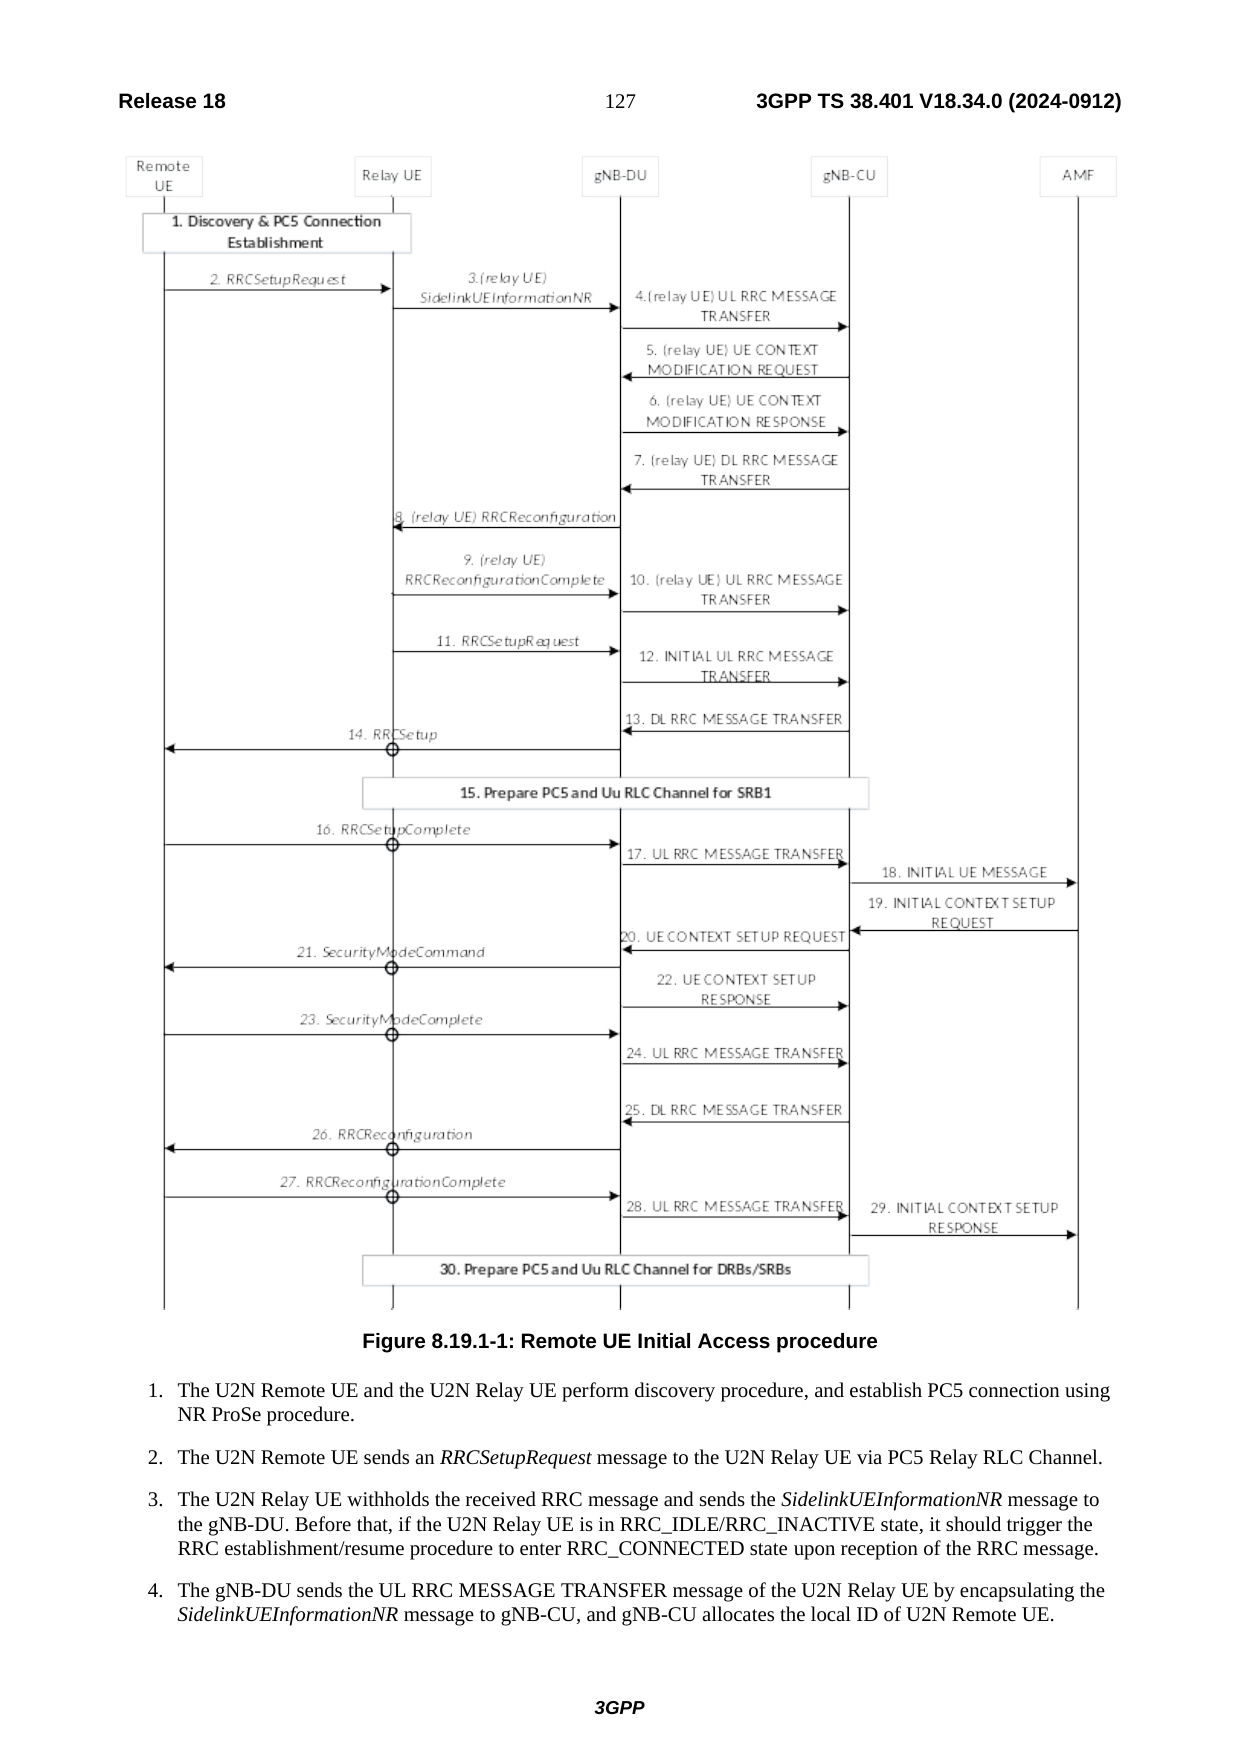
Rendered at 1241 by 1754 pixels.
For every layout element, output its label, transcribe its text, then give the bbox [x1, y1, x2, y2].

text Figure 8.19.1-1: Remote UE Initial Access procedure [118, 1329, 1122, 1353]
text 4. The gNB-DU sends the UL RRC MESSAGE TRANSFER message of the U2N Relay UE by encapsulating the SidelinkUEInformationNR message to gNB-CU, and gNB-CU allocates the local ID of U2N Remote UE. [148, 1578, 1122, 1626]
text 1. The U2N Remote UE and the U2N Relay UE perform discovery procedure, and establish PC5 connection using NR ProSe procedure. [148, 1378, 1122, 1426]
text 3. The U2N Relay UE withholds the received RRC message and sends the SidelinkUEInformationNR message to the gNB-DU. Before that, if the U2N Relay UE is in RRC_IDLE/RRC_INACTIVE state, it should trigger the RRC establishment/resume procedure to enter RRC_CONNECTED state upon reception of the RRC message. [148, 1487, 1122, 1559]
text 2. The U2N Remote UE sends an RRCSetupRequest message to the U2N Relay UE via PC5 Relay RLC Channel. [148, 1444, 1122, 1469]
